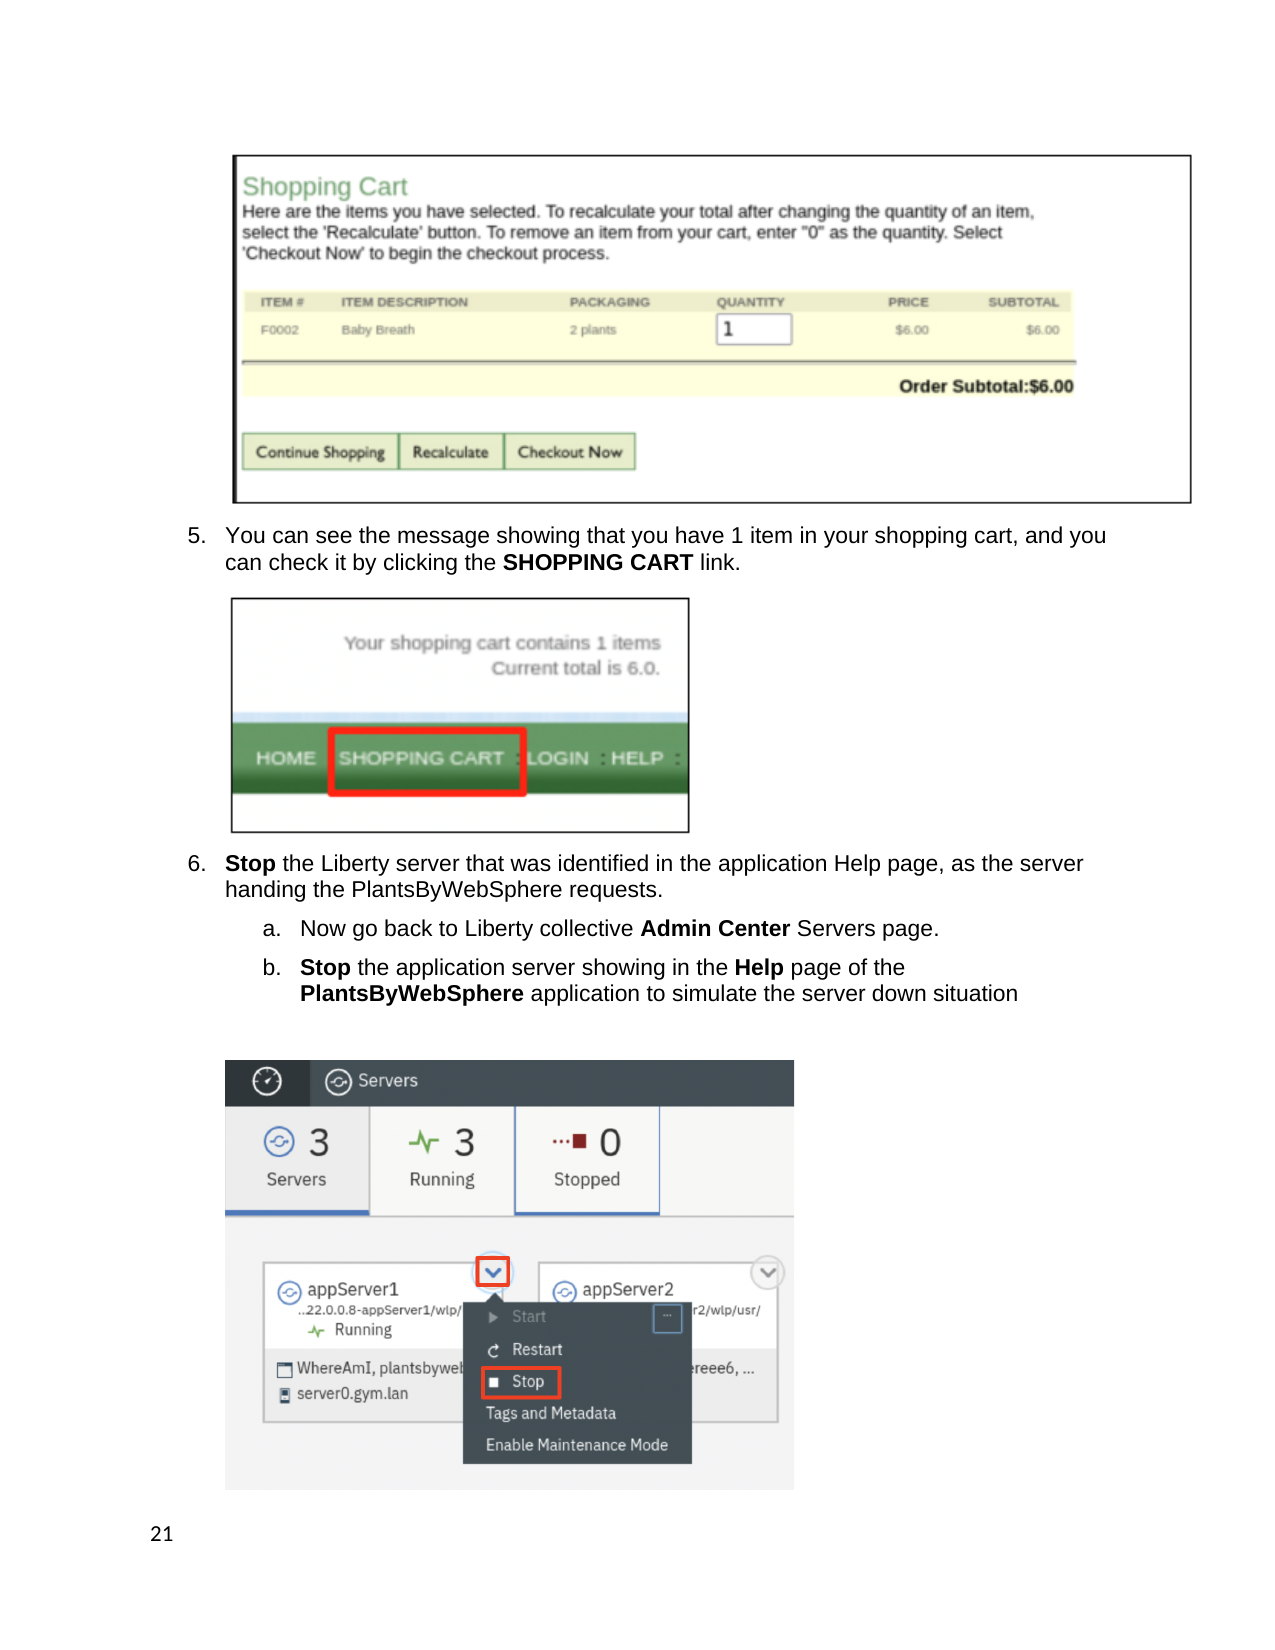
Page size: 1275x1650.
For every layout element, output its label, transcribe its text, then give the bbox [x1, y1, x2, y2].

picture [225, 587, 696, 838]
picture [225, 150, 1200, 510]
list Stop the Liberty server that was identified in the application Help page, as the server handing the PlantsByWebSphere requests. [187, 850, 1125, 903]
list You can see the message showing that you have 1 item in your shopping cart, and you can check it by clicking the SHOPPING CART link. [187, 522, 1125, 575]
picture [225, 1060, 795, 1490]
list Now go back to Liberty collective Admin Center Servers page. [262, 915, 1125, 941]
list Stop the application server showing in the Help page of the PlantsByWebSphere application to simulate the server down situation [262, 954, 1125, 1007]
